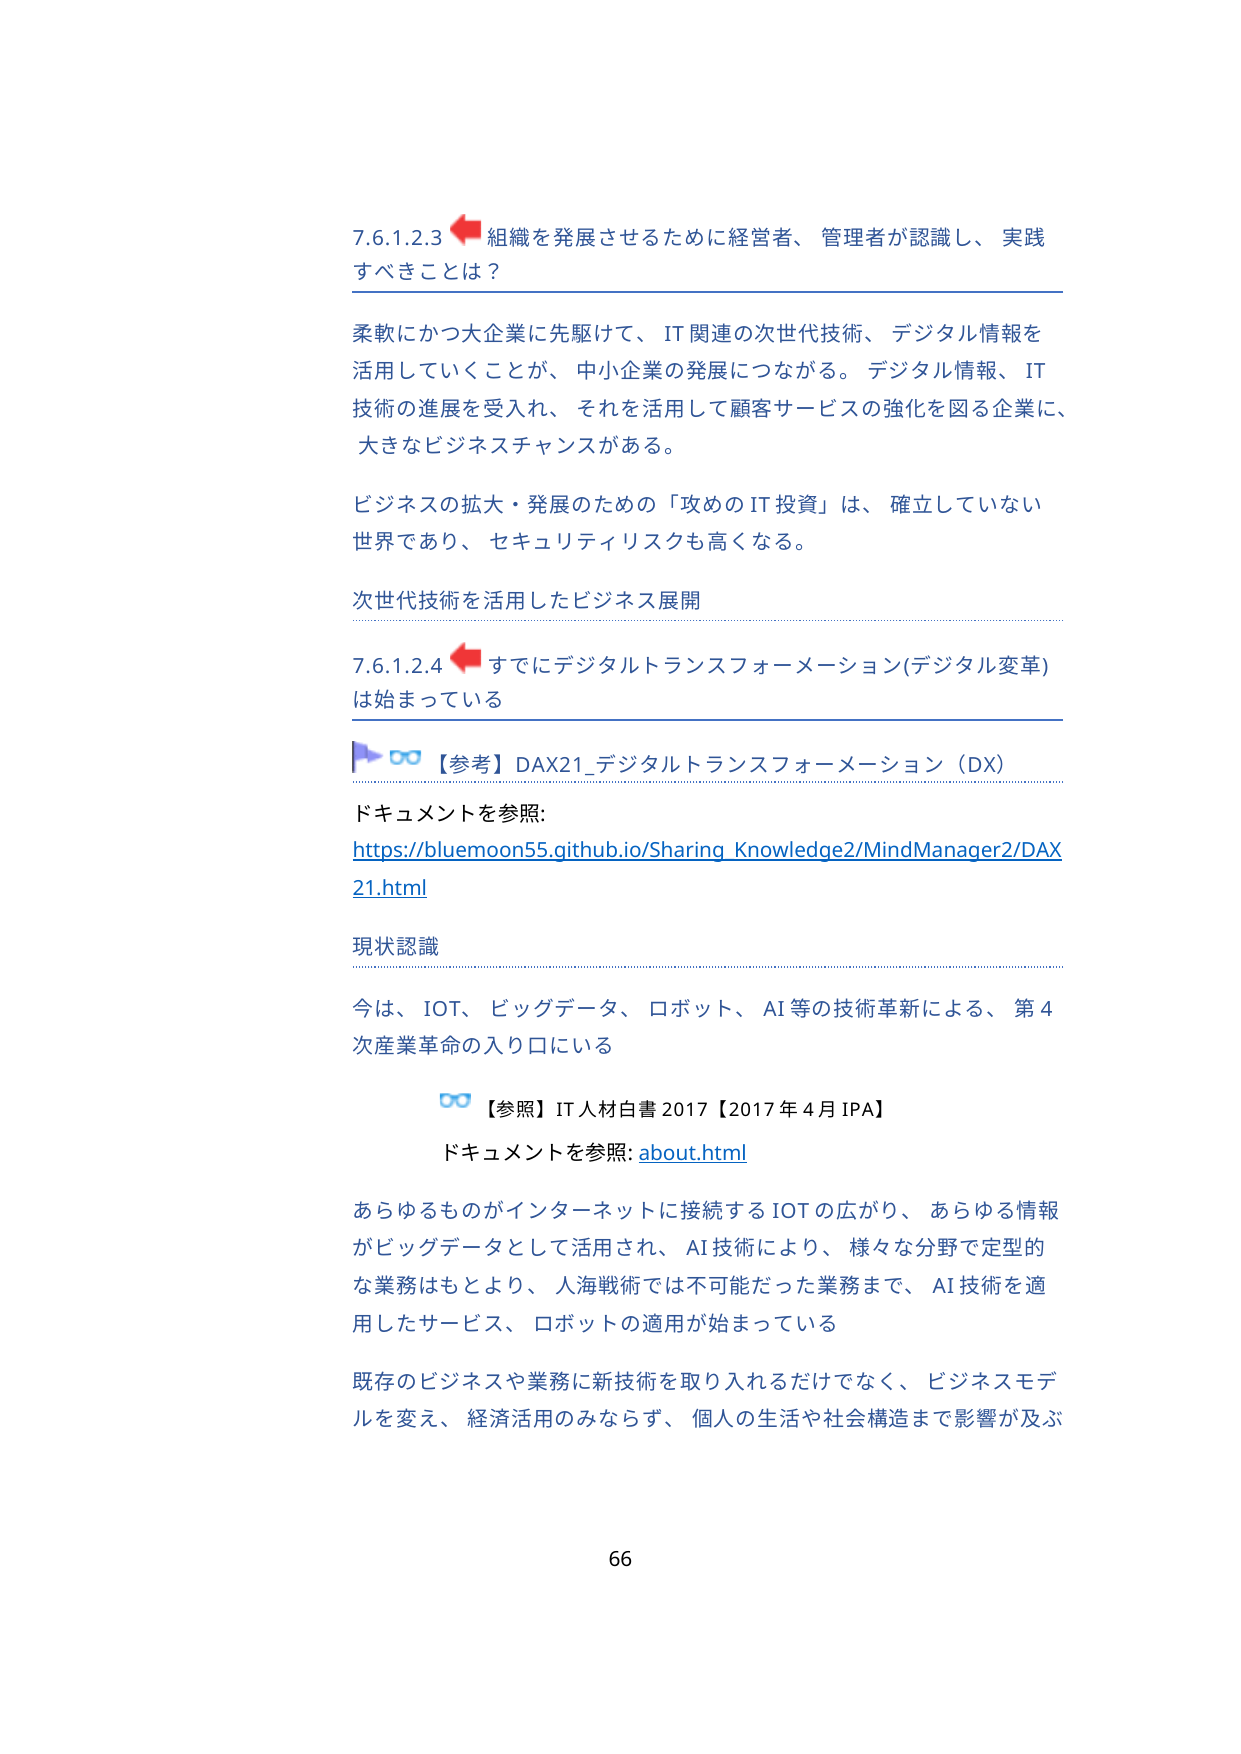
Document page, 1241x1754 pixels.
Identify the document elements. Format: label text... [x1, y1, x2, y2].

text 組織を発展させるために経営者、 管理者が認識し、 実践すべきことは？ [352, 214, 1063, 291]
text ドキュメントを参照: about.html [440, 1132, 1063, 1170]
picture [439, 1084, 471, 1116]
text 柔軟にかつ大企業に先駆けて、 IT関連の次世代技術、 デジタル情報を活用していくことが、 中小企業の発展につながる。 デジタル情報、 IT技術の進展を受入れ、 それを活用して顧客サービスの強化を図る企業に、 大きなビジネスチャンスがある。 [352, 313, 1063, 463]
text 【参考】DAX21_デジタルトランスフォーメーション（DX） [352, 742, 1063, 783]
picture [450, 642, 482, 674]
text すでにデジタルトランスフォーメーション(デジタル変革)は始まっている [352, 642, 1063, 719]
text 既存のビジネスや業務に新技術を取り入れるだけでなく、 ビジネスモデルを変え、 経済活用のみならず、 個人の生活や社会構造まで影響が及ぶ [352, 1361, 1063, 1436]
text 次世代技術を活用したビジネス展開 [352, 580, 1063, 621]
text ビジネスの拡大・発展のための「攻めのIT投資」は、 確立していない世界であり、 セキュリティリスクも高くなる。 [352, 484, 1063, 559]
picture [450, 214, 482, 246]
picture [352, 741, 384, 773]
picture [389, 741, 422, 773]
text 今は、 IoT、 ビッグデータ、 ロボット、 AI等の技術革新による、 第4次産業革命の入り口にいる [352, 988, 1063, 1063]
text 【参照】IT人材白書2017【2017年4月IPA】 [440, 1084, 1063, 1122]
text ドキュメントを参照: https://bluemoon55.github.io/Sharing_Knowledge2/MindManager2/DAX21.html [352, 793, 1063, 906]
text 現状認識 [352, 927, 1063, 968]
text あらゆるものがインターネットに接続するIoTの広がり、 あらゆる情報がビッグデータとして活用され、 AI技術により、 様々な分野で定型的な業務はもとより、 人海戦術では不可能だった業務まで、 AI技術を適用したサービス、 ロボットの適用が始まっている [352, 1191, 1063, 1341]
